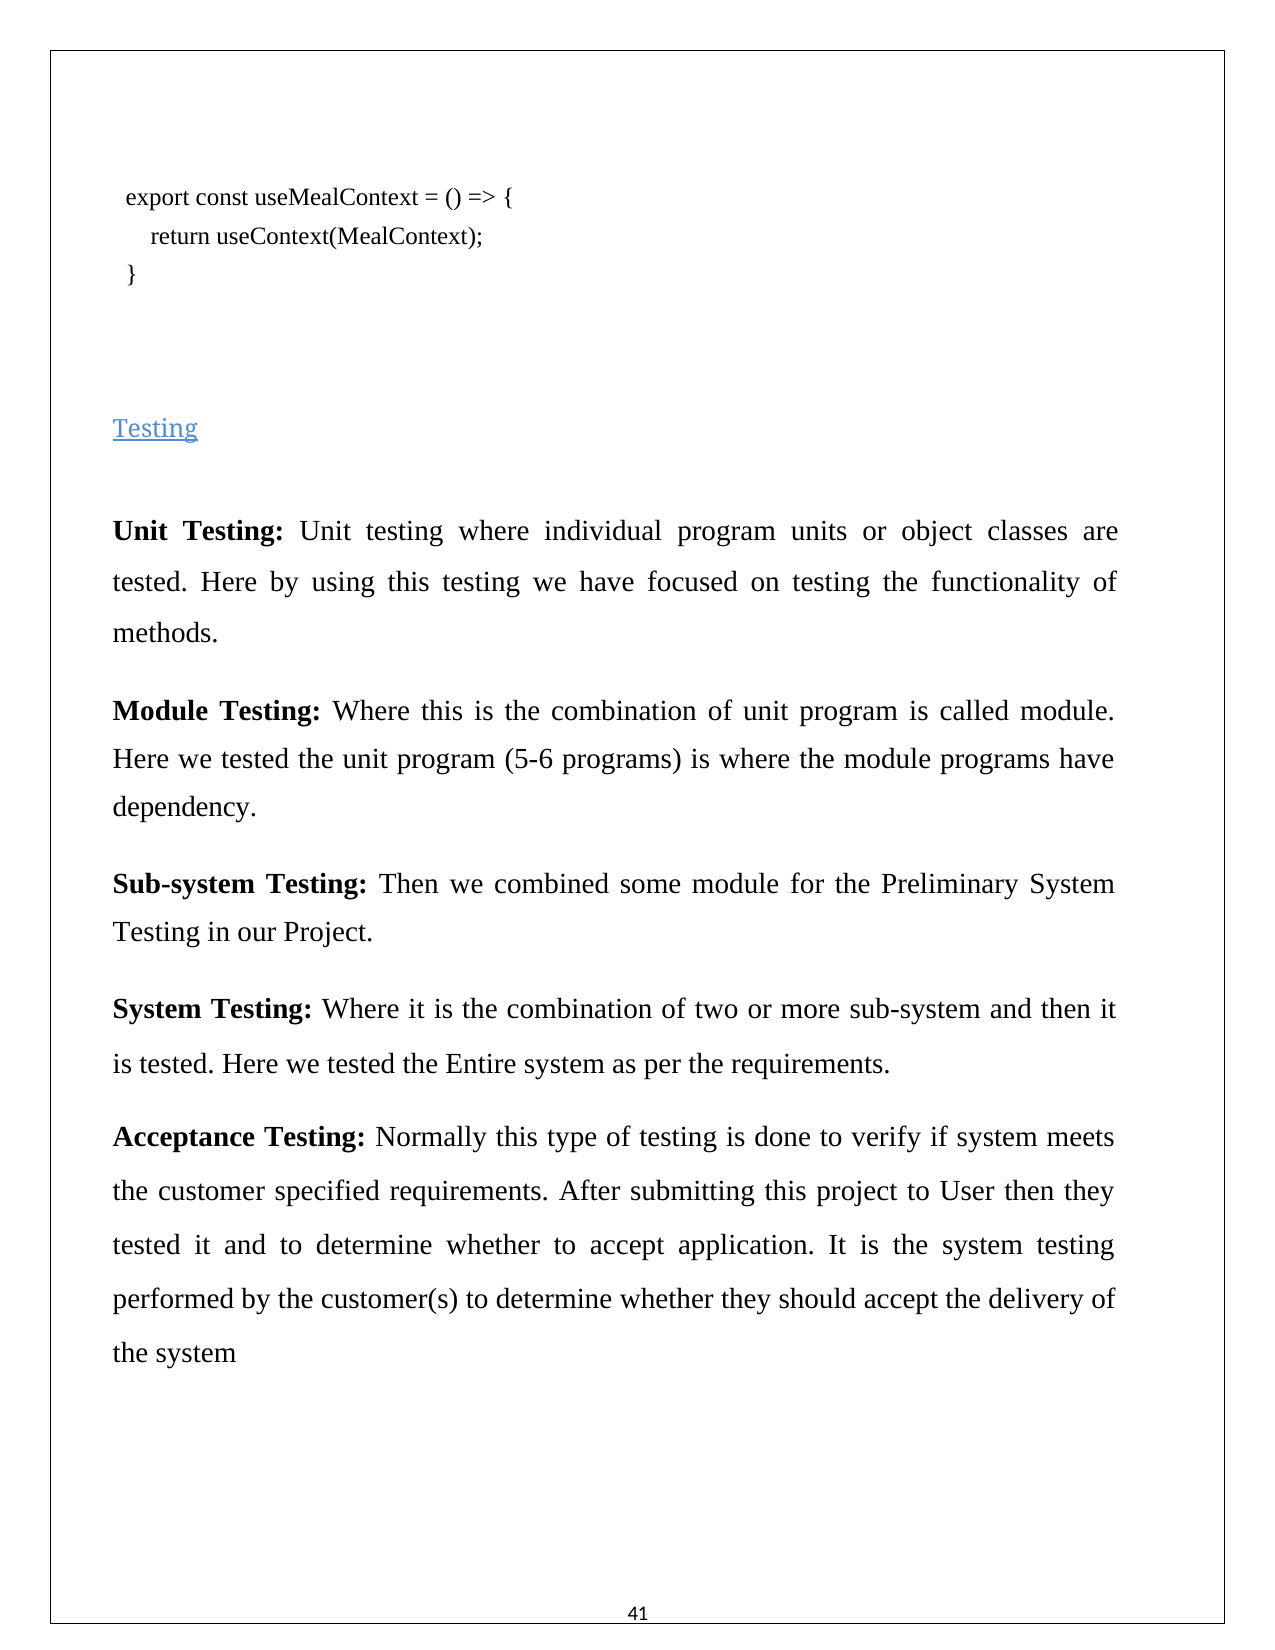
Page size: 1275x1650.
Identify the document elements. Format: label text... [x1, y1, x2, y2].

text Acceptance Testing: Normally this type of testing is done to verify if system meets the customer specified requirements. After submitting this project to User then they tested it and to determine whether to accept application. It is the system testing performed by the customer(s) to determine whether they should accept the delivery of the system [112, 1119, 1116, 1369]
text } [112, 259, 1162, 288]
text Sub-system Testing: Then we combined some module for the Preliminary System Testing in our Project. [112, 867, 1117, 947]
text Module Testing: Where this is the combination of unit program is called module. Here we tested the unit program (5-6 programs) is where the module programs have dependency. [112, 693, 1116, 823]
text return useContext(MealContext); [112, 221, 1162, 249]
text Unit Testing: Unit testing where individual program units or object classes are tested. Here by using this testing we have focused on testing the functionality of methods. [112, 513, 1119, 649]
text System Testing: Where it is the combination of two or more sub-system and then it is tested. Here we tested the Entire system as per the requirements. [112, 992, 1116, 1080]
text Testing [112, 411, 1162, 444]
text export const useMealContext = () => { [112, 182, 1162, 211]
